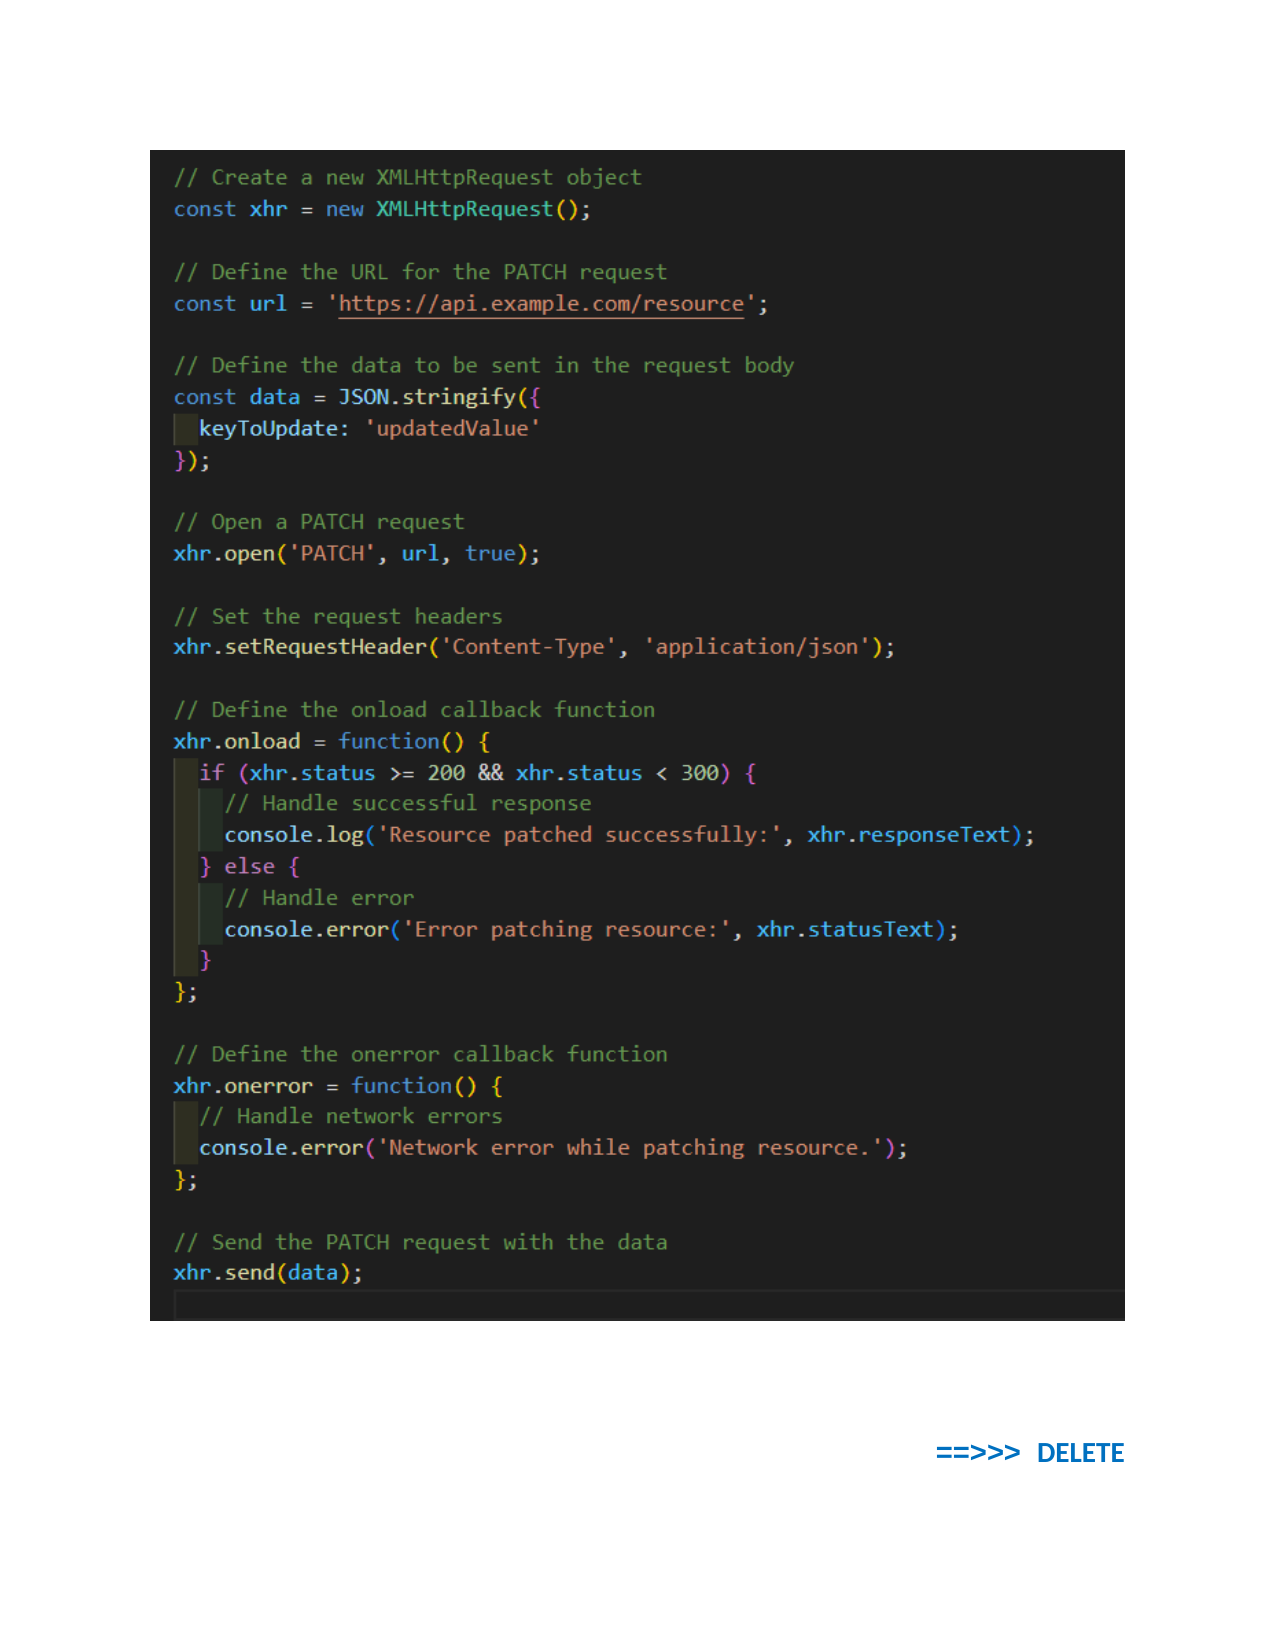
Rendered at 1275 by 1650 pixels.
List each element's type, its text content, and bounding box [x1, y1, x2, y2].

picture [150, 150, 1125, 1321]
text DELETE <<<== [150, 1434, 1125, 1469]
